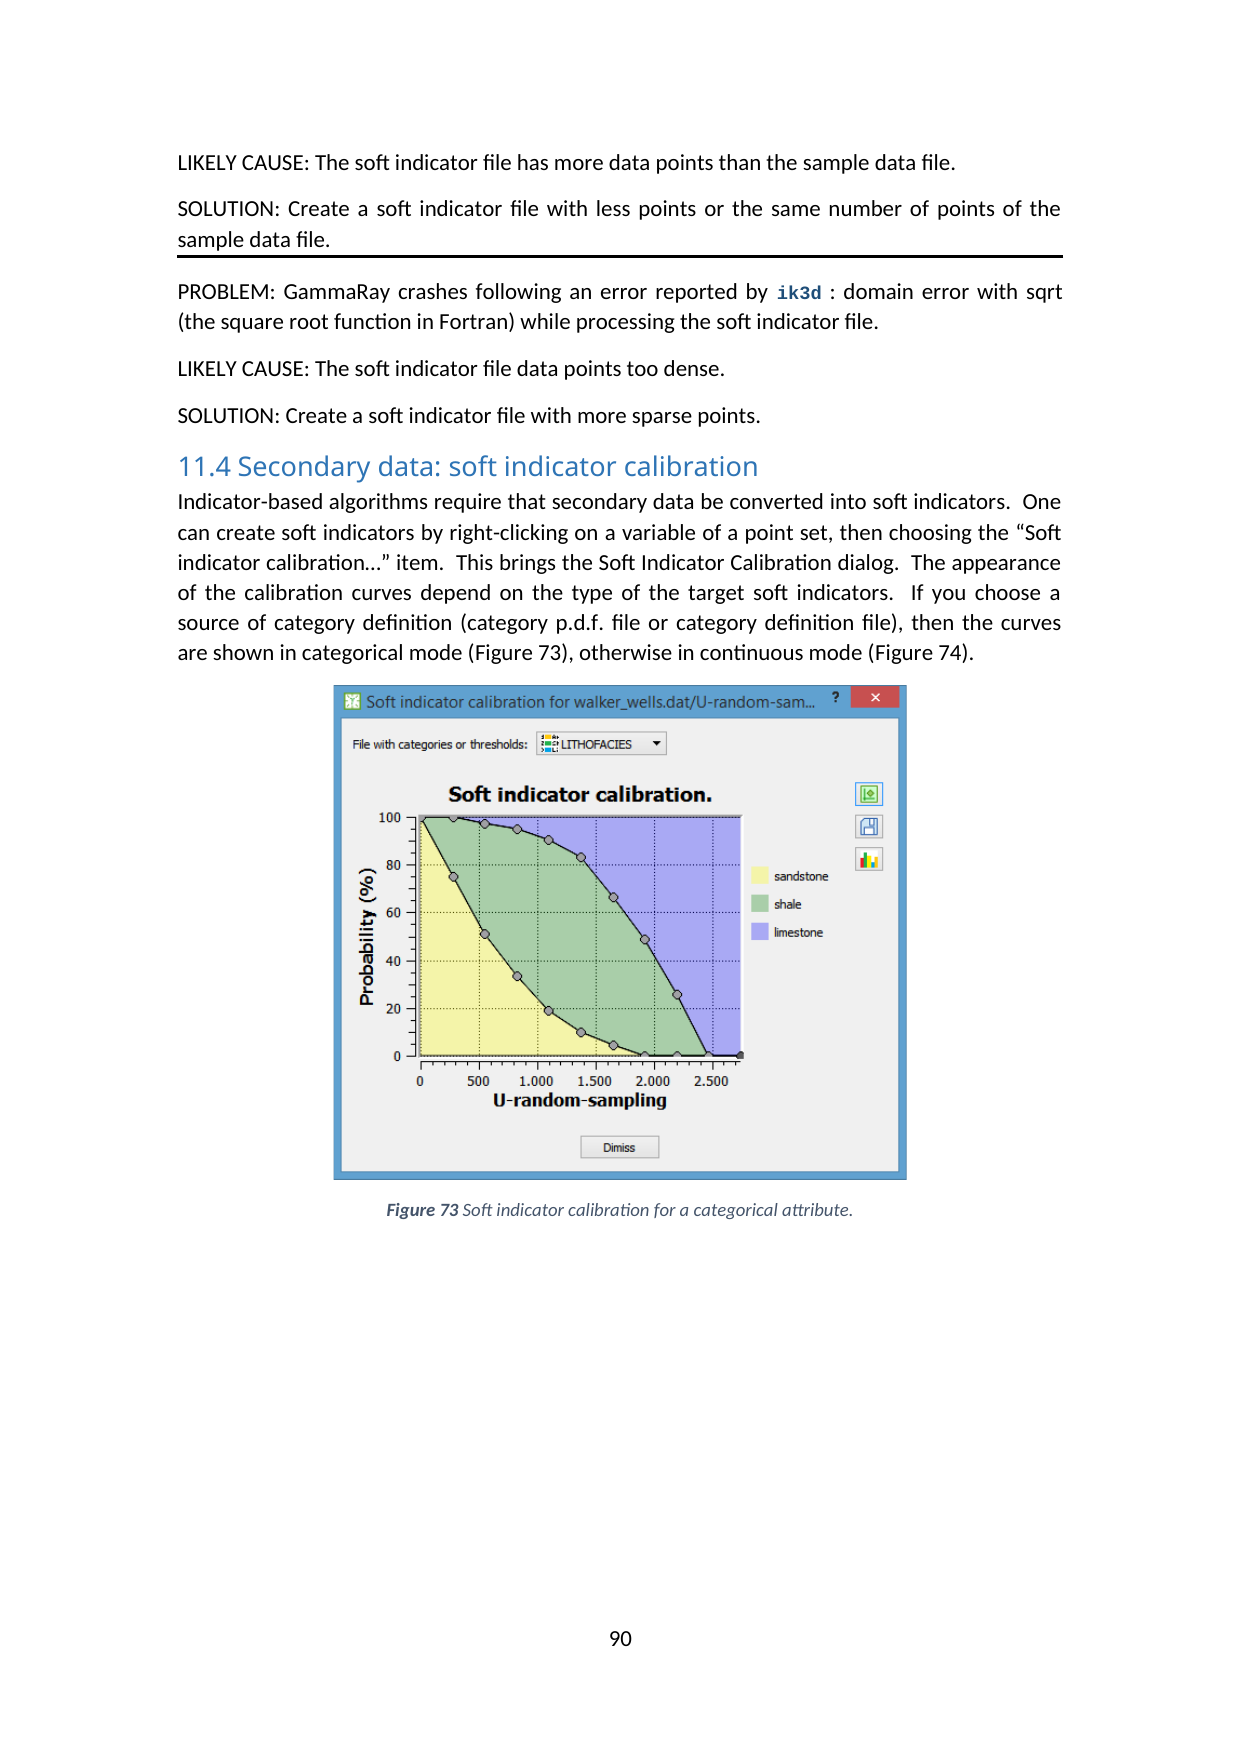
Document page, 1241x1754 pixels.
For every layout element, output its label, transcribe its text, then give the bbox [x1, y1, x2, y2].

picture [333, 685, 907, 1180]
text Figure 73 Soft indicator calibration for a categorical attribute. [177, 1198, 1063, 1221]
text LIKELY CAUSE: The soft indicator file data points too dense. [177, 354, 1063, 382]
text PROBLEM: GammaRay crashes following an error reported by ik3d : domain error with sqrt (the square root function in Fortran) while processing the soft indicator file. [177, 277, 1063, 335]
text Indicator-based algorithms require that secondary data be converted into soft indicators. One can create soft indicators by right-clicking on a variable of a point set, then choosing the “Soft indicator calibration…” item. This brings the Soft Indicator Calibration dialog. The appearance of the calibration curves depend on the type of the target soft indicators. If you choose a source of category definition (category p.d.f. file or category definition file), then the curves are shown in categorical mode (Figure 73), otherwise in continuous mode (Figure 74). [177, 487, 1063, 666]
text SOLUTION: Create a soft indicator file with less points or the same number of points of the sample data file. [177, 194, 1063, 255]
subtitle Secondary data: soft indicator calibration [177, 448, 1063, 484]
text LIKELY CAUSE: The soft indicator file has more data points than the sample data file. [177, 148, 1063, 176]
text SOLUTION: Create a soft indicator file with more sparse points. [177, 401, 1063, 429]
